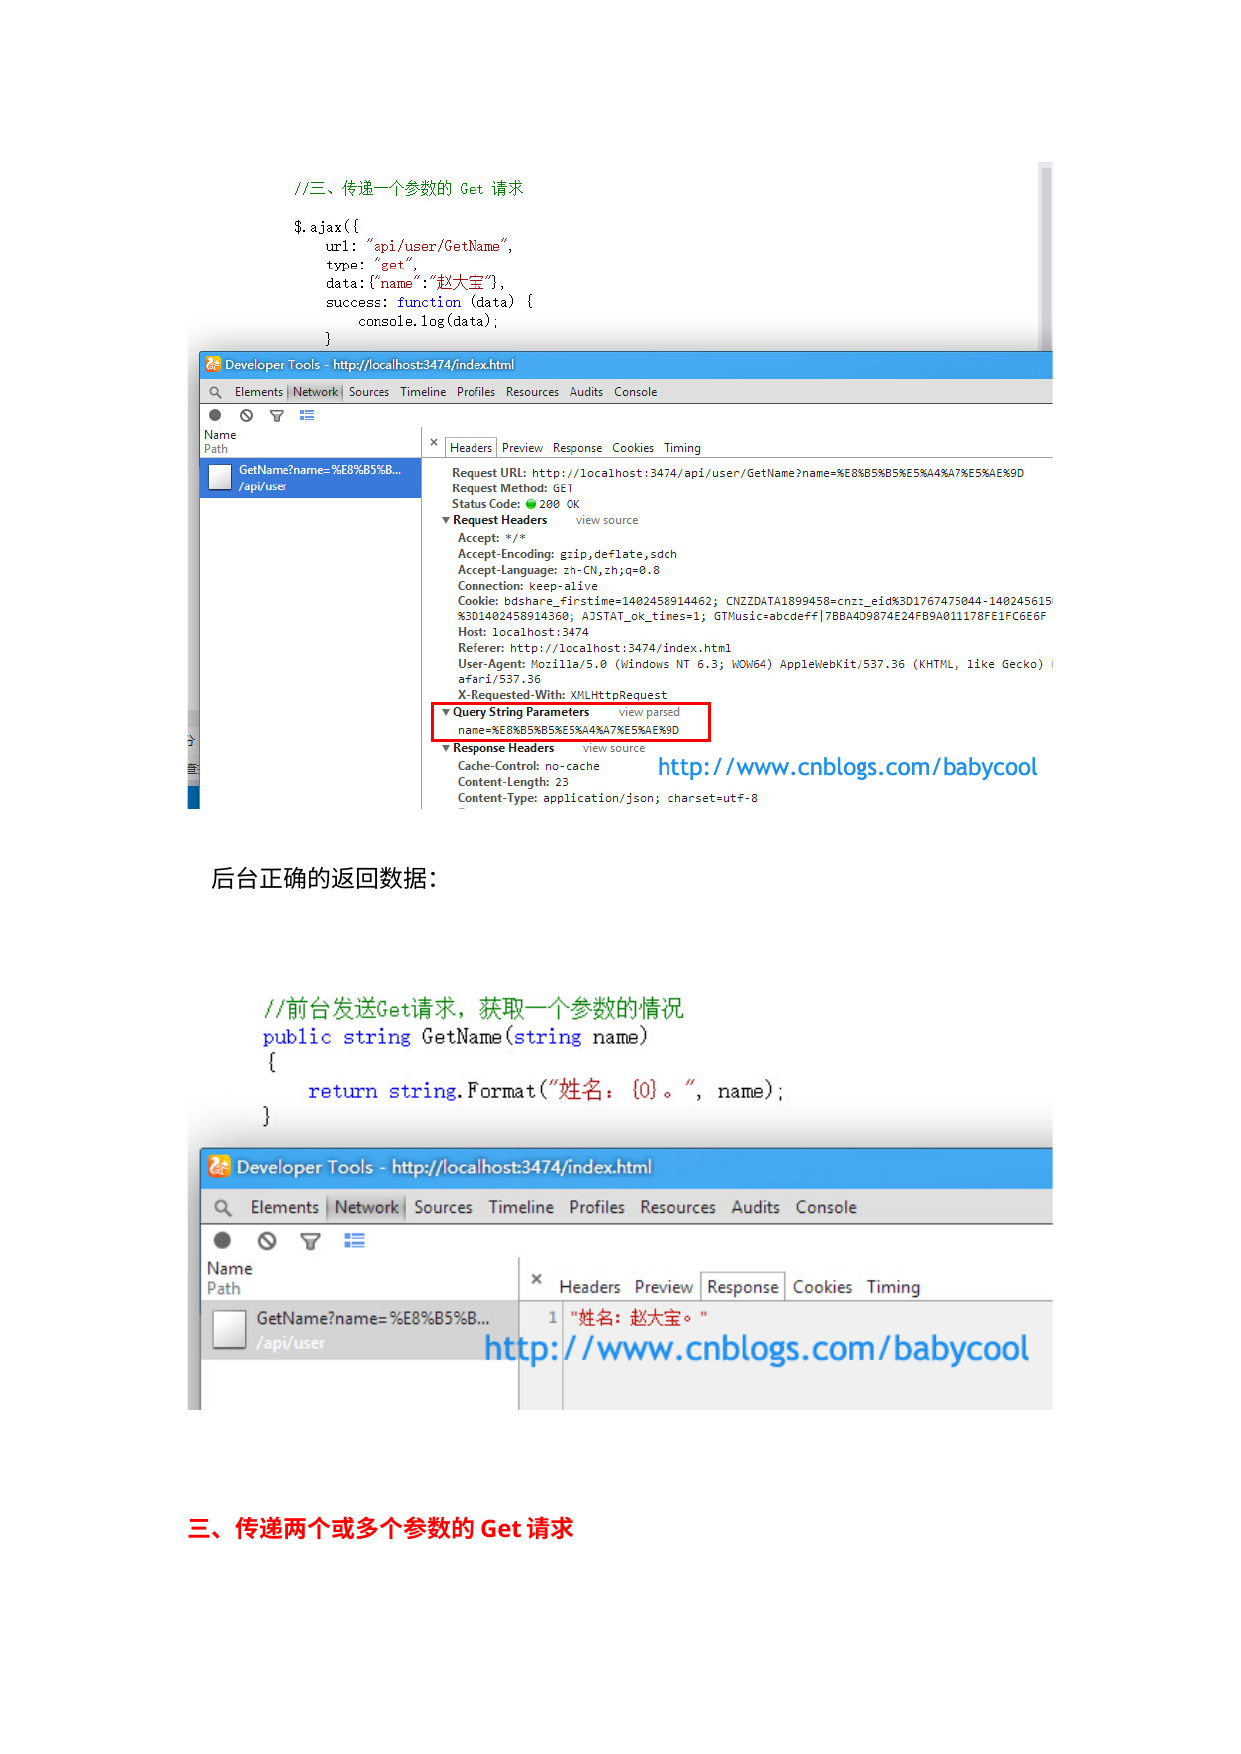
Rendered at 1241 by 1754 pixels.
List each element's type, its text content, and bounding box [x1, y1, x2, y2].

text 后台正确的返回数据： [187, 844, 1053, 909]
text 三、传递两个或多个参数的Get请求 [187, 1494, 1053, 1559]
picture [187, 974, 1053, 1410]
picture [187, 162, 1053, 809]
